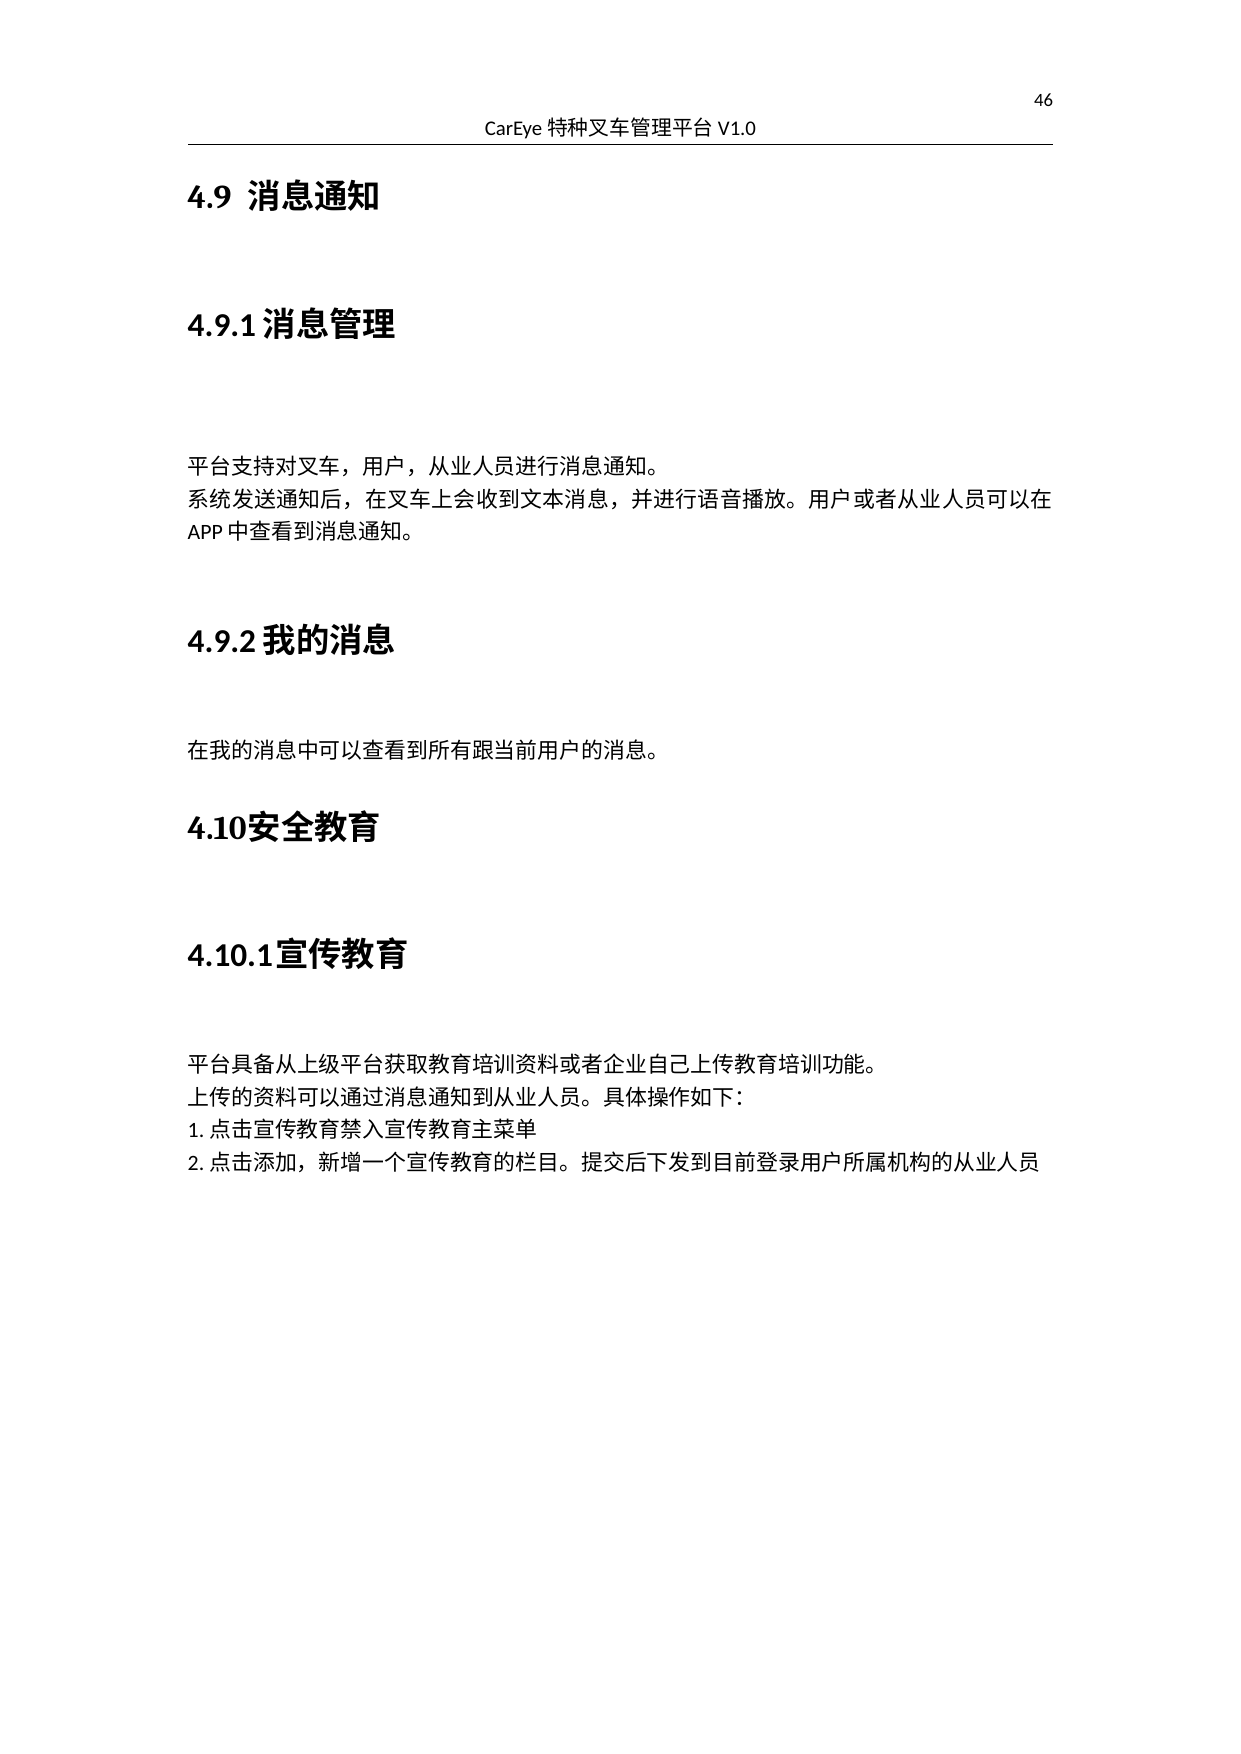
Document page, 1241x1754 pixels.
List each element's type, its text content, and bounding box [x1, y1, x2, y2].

subtitle 我的消息 [187, 606, 1053, 671]
text 上传的资料可以通过消息通知到从业人员。具体操作如下： [187, 1079, 1053, 1112]
text 在我的消息中可以查看到所有跟当前用户的消息。 [187, 733, 1053, 766]
subtitle 消息管理 [187, 289, 1053, 354]
text 平台具备从上级平台获取教育培训资料或者企业自己上传教育培训功能。 [187, 1047, 1053, 1079]
list 点击添加，新增一个宣传教育的栏目。提交后下发到目前登录用户所属机构的从业人员 [187, 1144, 1053, 1177]
text 系统发送通知后，在叉车上会收到文本消息，并进行语音播放。用户或者从业人员可以在APP中查看到消息通知。 [187, 481, 1053, 546]
subtitle 安全教育 [187, 793, 1053, 858]
list 点击宣传教育禁入宣传教育主菜单 [187, 1112, 1053, 1144]
text 平台支持对叉车，用户，从业人员进行消息通知。 [187, 449, 1053, 481]
subtitle 宣传教育 [187, 920, 1053, 985]
subtitle 消息通知 [187, 162, 1053, 227]
